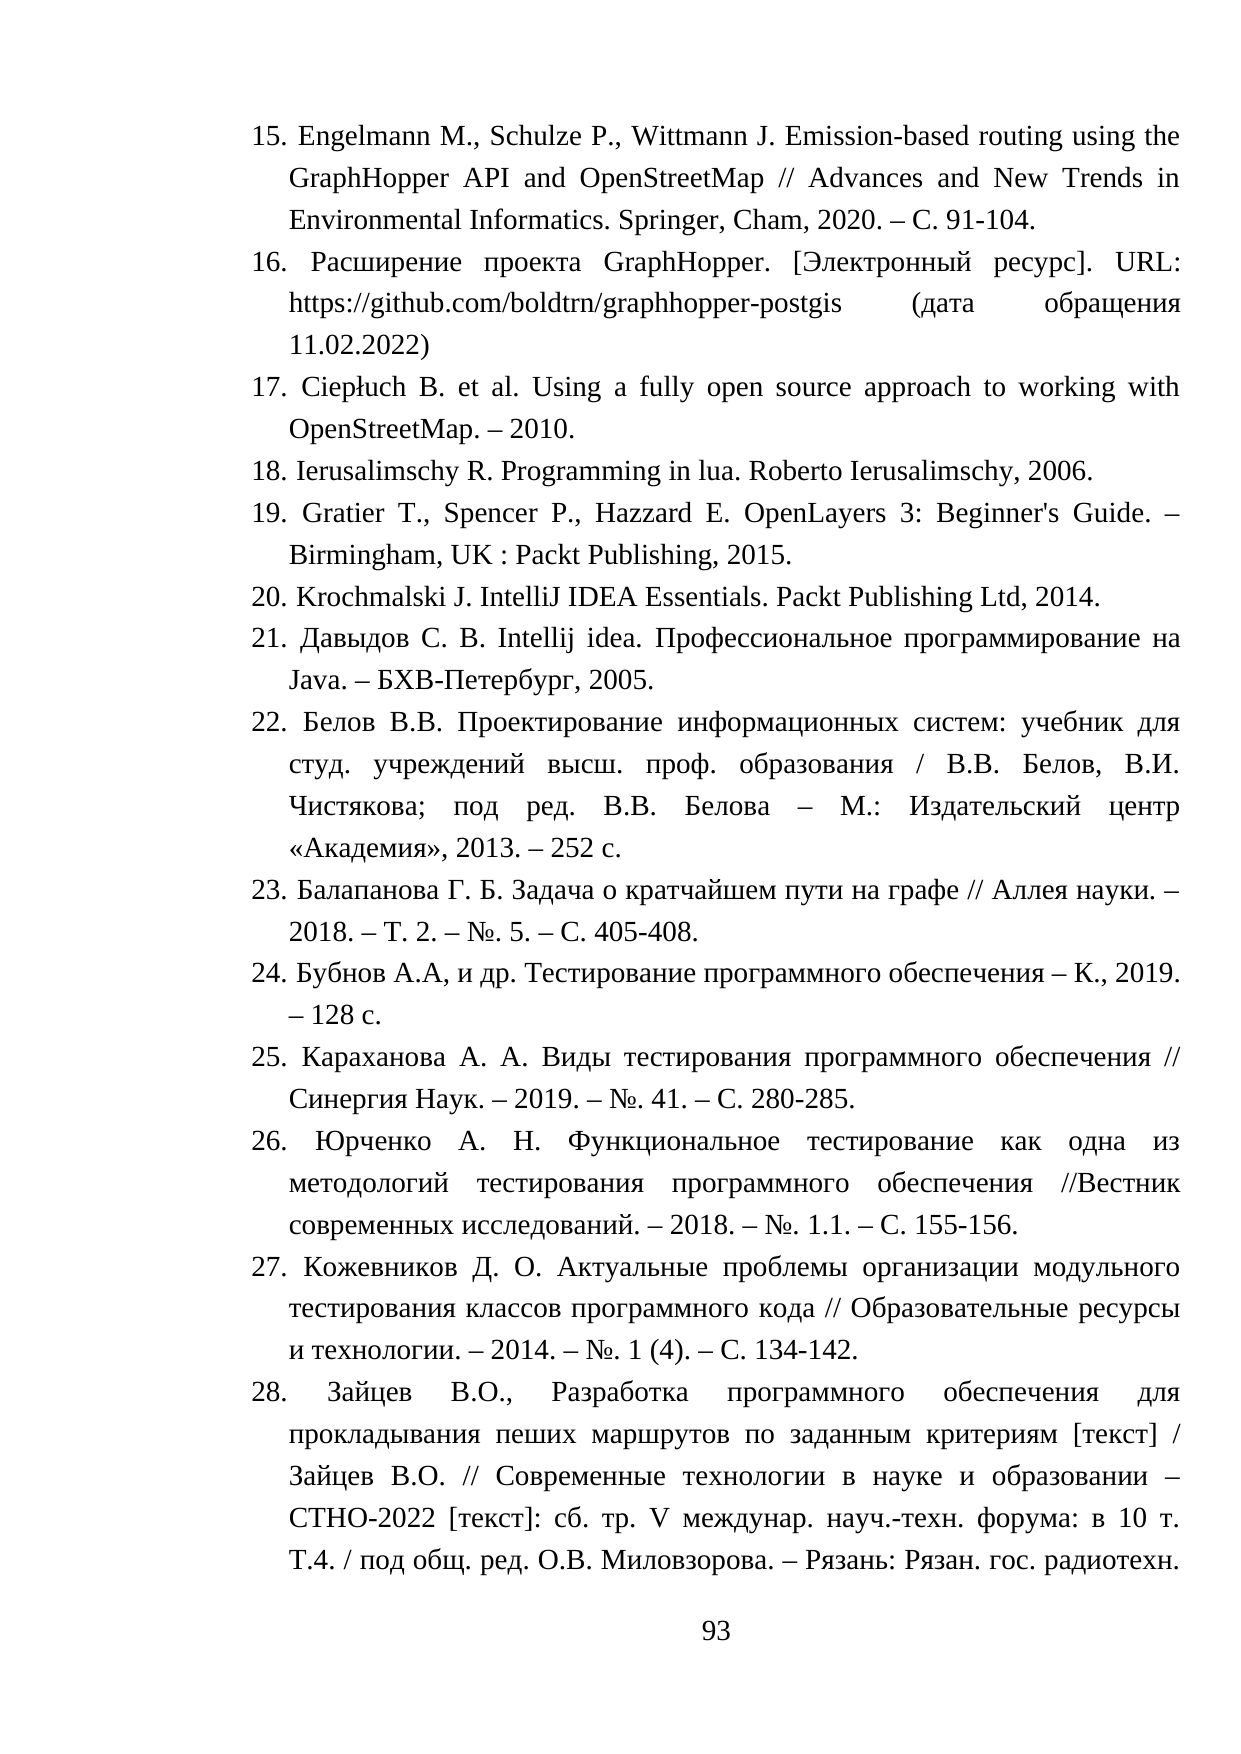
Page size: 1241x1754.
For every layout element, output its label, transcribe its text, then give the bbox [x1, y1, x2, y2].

list Ciepłuch B. et al. Using a fully open source approach to working with OpenStreetMap. – 2010. [251, 369, 1181, 445]
list Krochmalski J. IntelliJ IDEA Essentials. Packt Publishing Ltd, 2014. [251, 579, 1181, 612]
list Кожевников Д. О. Актуальные проблемы организации модульного тестирования классов программного кода // Образовательные ресурсы и технологии. – 2014. – №. 1 (4). – С. 134-142. [251, 1249, 1181, 1366]
list Расширение проекта GraphHopper. [Электронный ресурс]. URL: https://github.com/boldtrn/graphhopper-postgis (дата обращения 11.02.2022) [251, 244, 1181, 361]
list Караханова А. А. Виды тестирования программного обеспечения // Синергия Наук. – 2019. – №. 41. – С. 280-285. [251, 1039, 1181, 1115]
list Engelmann M., Schulze P., Wittmann J. Emission-based routing using the GraphHopper API and OpenStreetMap // Advances and New Trends in Environmental Informatics. Springer, Cham, 2020. – С. 91-104. [251, 118, 1181, 235]
list Gratier T., Spencer P., Hazzard E. OpenLayers 3: Beginner's Guide. – Birmingham, UK : Packt Publishing, 2015. [251, 495, 1181, 570]
list Балапанова Г. Б. Задача о кратчайшем пути на графе // Аллея науки. – 2018. – Т. 2. – №. 5. – С. 405-408. [251, 872, 1181, 947]
list Юрченко А. Н. Функциональное тестирование как одна из методологий тестирования программного обеспечения //Вестник современных исследований. – 2018. – №. 1.1. – С. 155-156. [251, 1123, 1181, 1240]
list Бубнов А.А, и др. Тестирование программного обеспечения – К., 2019. – 128 с. [251, 956, 1181, 1031]
list Ierusalimschy R. Programming in lua. Roberto Ierusalimschy, 2006. [251, 453, 1181, 487]
list Давыдов С. В. Intellij idea. Профессиональное программирование на Java. – БХВ-Петербург, 2005. [251, 621, 1181, 696]
list Белов В.В. Проектирование информационных систем: учебник для студ. учреждений высш. проф. образования / В.В. Белов, В.И. Чистякова; под ред. В.В. Белова – М.: Издательский центр «Академия», 2013. – 252 с. [251, 704, 1181, 863]
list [251, 1374, 1181, 1575]
